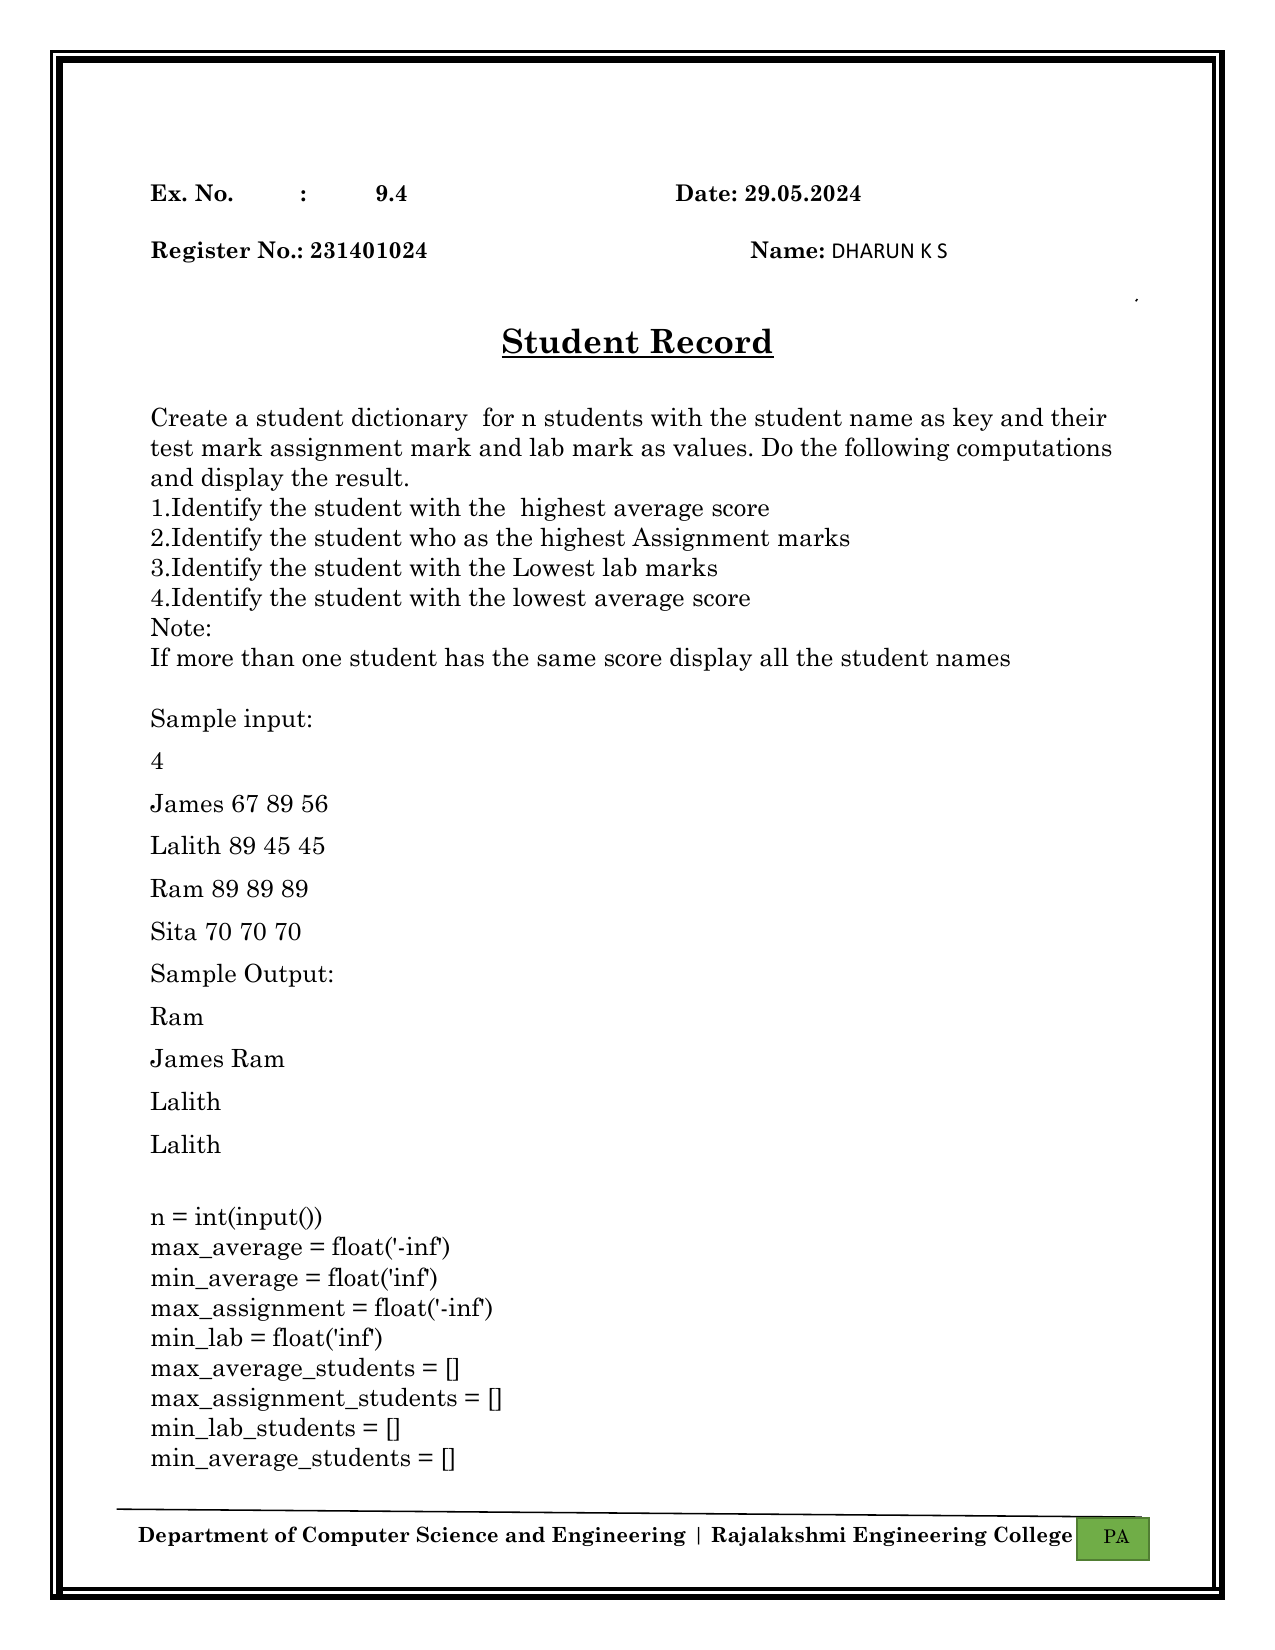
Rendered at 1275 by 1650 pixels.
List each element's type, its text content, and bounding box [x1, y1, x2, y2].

text 2.Identify the student who as the highest Assignment marks [150, 522, 1125, 552]
text max_assignment_students = [] [150, 1382, 1125, 1412]
text Ex. No. : 9.4 Date: 29.05.2024 [150, 179, 1125, 207]
text Lalith [150, 1086, 1125, 1116]
text Register No.: 231401024 Name: DHARUN K S [150, 236, 1125, 264]
text min_average_students = [] [150, 1442, 1125, 1472]
text 4 [150, 745, 1125, 775]
text max_average_students = [] [150, 1352, 1125, 1382]
text 3.Identify the student with the Lowest lab marks [150, 552, 1125, 582]
text Ram [150, 1001, 1125, 1031]
text max_average = float('-inf') [150, 1231, 1125, 1261]
text 1.Identify the student with the highest average score [150, 492, 1125, 522]
text Note: [150, 612, 1125, 642]
text Sample Output: [150, 958, 1125, 988]
text Sita 70 70 70 [150, 915, 1125, 945]
text James Ram [150, 1043, 1125, 1073]
text Student Record [150, 321, 1125, 361]
text min_lab_students = [] [150, 1412, 1125, 1442]
text min_lab = float('inf') [150, 1321, 1125, 1352]
text Ram 89 89 89 [150, 873, 1125, 903]
text Create a student dictionary for n students with the student name as key and their test mark assignment mark and lab mark as values. Do the following computations and display the result. [150, 401, 1125, 492]
text Sample input: [150, 702, 1125, 732]
text 4.Identify the student with the lowest average score [150, 582, 1125, 612]
text Lalith [150, 1128, 1125, 1158]
text James 67 89 56 [150, 787, 1125, 818]
text If more than one student has the same score display all the student names [150, 642, 1125, 672]
text n = int(input()) [150, 1201, 1125, 1231]
text max_assignment = float('-inf') [150, 1291, 1125, 1321]
text Lalith 89 45 45 [150, 830, 1125, 860]
text min_average = float('inf') [150, 1261, 1125, 1291]
